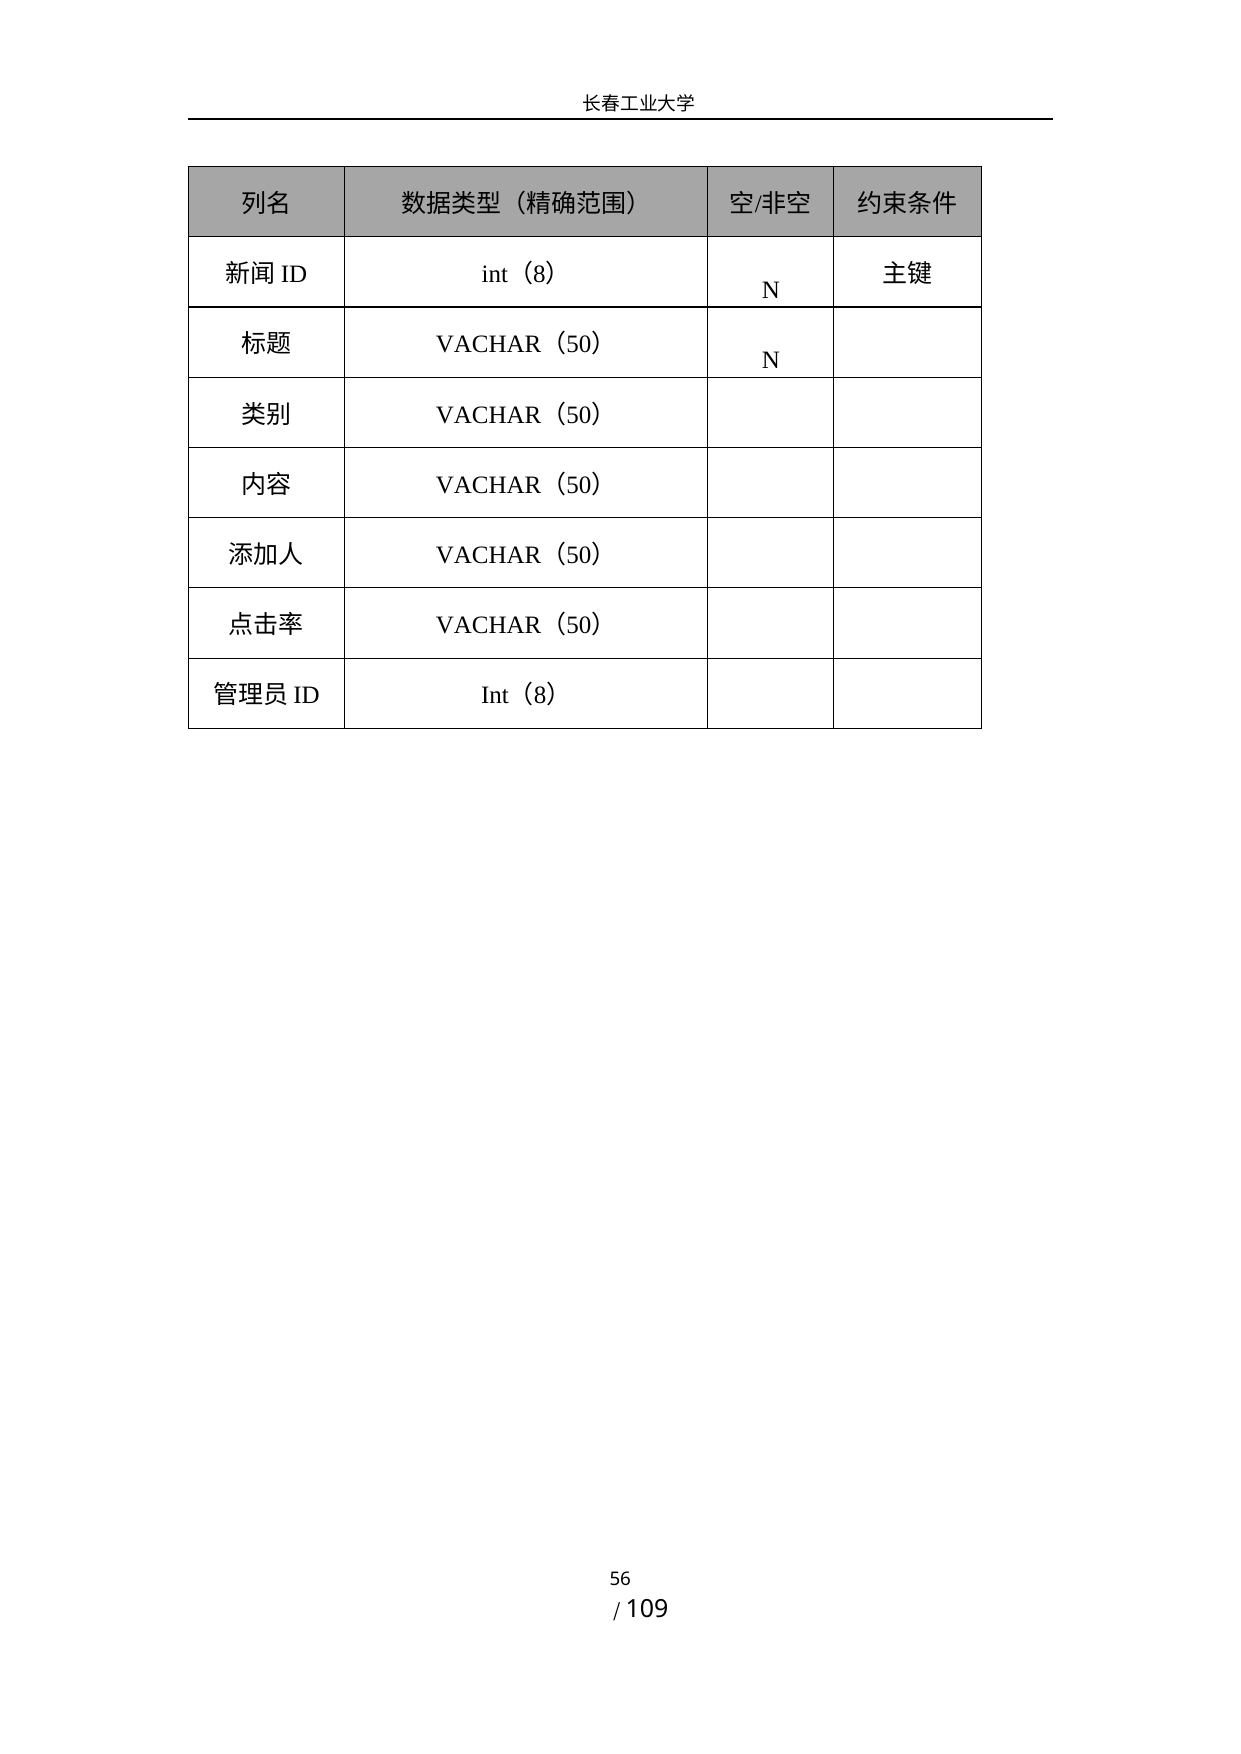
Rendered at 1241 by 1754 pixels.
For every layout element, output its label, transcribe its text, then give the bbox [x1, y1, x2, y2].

table_cell [834, 378, 981, 447]
table_cell [708, 378, 833, 447]
table_cell VACHAR（50） [345, 518, 707, 587]
table_cell 列名 [189, 167, 344, 236]
table_cell N [708, 237, 833, 306]
table_cell [708, 448, 833, 517]
table_cell [834, 588, 981, 657]
table_cell int（8） [345, 237, 707, 306]
table_cell 标题 [189, 308, 344, 377]
table_cell 添加人 [189, 518, 344, 587]
table_cell 空/非空 [708, 167, 833, 236]
table_cell VACHAR（50） [345, 448, 707, 517]
table_cell 约束条件 [834, 167, 981, 236]
table_cell 新闻ID [189, 237, 344, 306]
table_cell N [708, 308, 833, 377]
table_cell VACHAR（50） [345, 588, 707, 657]
table_cell Int（8） [345, 659, 707, 728]
table_cell 数据类型（精确范围） [345, 167, 707, 236]
table_cell [708, 588, 833, 657]
table_cell [834, 448, 981, 517]
table_cell 类别 [189, 378, 344, 447]
table_cell [834, 518, 981, 587]
table_cell VACHAR（50） [345, 308, 707, 377]
table_cell 内容 [189, 448, 344, 517]
table_cell [708, 659, 833, 728]
table_cell 管理员ID [189, 659, 344, 728]
table_cell [834, 659, 981, 728]
table_cell 点击率 [189, 588, 344, 657]
table_cell [708, 518, 833, 587]
table_cell VACHAR（50） [345, 378, 707, 447]
table_cell 主键 [834, 237, 981, 306]
table_cell [834, 308, 981, 377]
